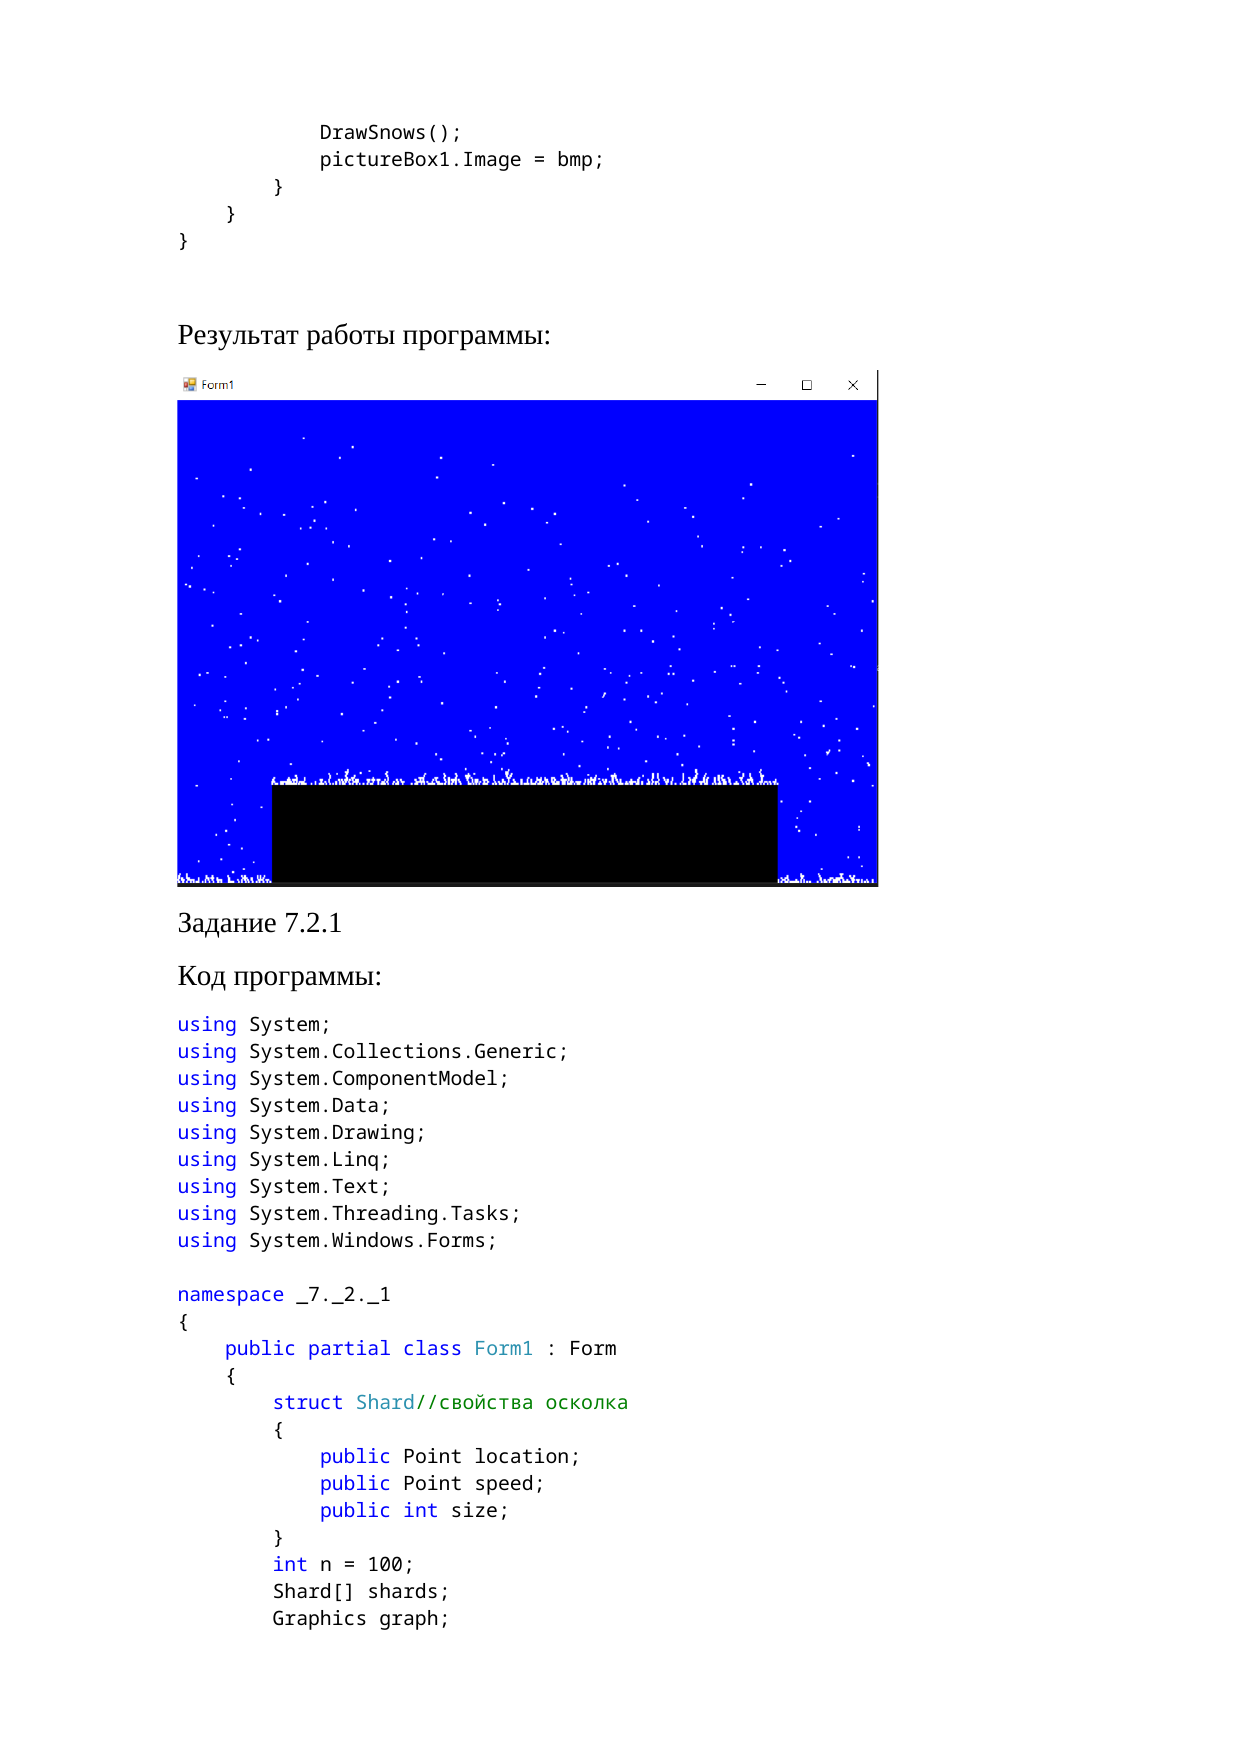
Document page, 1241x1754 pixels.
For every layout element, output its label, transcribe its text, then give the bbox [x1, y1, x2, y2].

text public partial class Form1 : Form [177, 1334, 1152, 1361]
text int n = 100; [177, 1550, 1152, 1577]
text DrawSnows(); [177, 118, 1152, 145]
text using System.Collections.Generic; [177, 1038, 1152, 1064]
text { [177, 1307, 1152, 1334]
text public Point speed; [177, 1469, 1152, 1496]
text Graphics graph; [177, 1604, 1152, 1631]
text Shard[] shards; [177, 1577, 1152, 1604]
text using System.Data; [177, 1092, 1152, 1118]
text pictureBox1.Image = bmp; [177, 145, 1152, 172]
text { [177, 1361, 1152, 1388]
picture [177, 370, 879, 887]
text using System.Text; [177, 1172, 1152, 1199]
text using System.Drawing; [177, 1118, 1152, 1146]
text public int size; [177, 1496, 1152, 1523]
text using System.Windows.Forms; [177, 1226, 1152, 1253]
text namespace _7._2._1 [177, 1280, 1152, 1307]
text Код программы: [177, 958, 1152, 991]
text public Point location; [177, 1442, 1152, 1469]
text } [177, 226, 1152, 253]
text using System.Linq; [177, 1146, 1152, 1172]
text } [177, 199, 1152, 226]
text using System; [177, 1011, 1152, 1038]
text struct Shard//свойства осколка [177, 1388, 1152, 1415]
text using System.ComponentModel; [177, 1064, 1152, 1092]
text Результат работы программы: [177, 317, 1152, 351]
text { [177, 1415, 1152, 1442]
text Задание 7.2.1 [177, 905, 1152, 938]
text } [177, 172, 1152, 199]
text } [177, 1523, 1152, 1550]
text using System.Threading.Tasks; [177, 1199, 1152, 1226]
